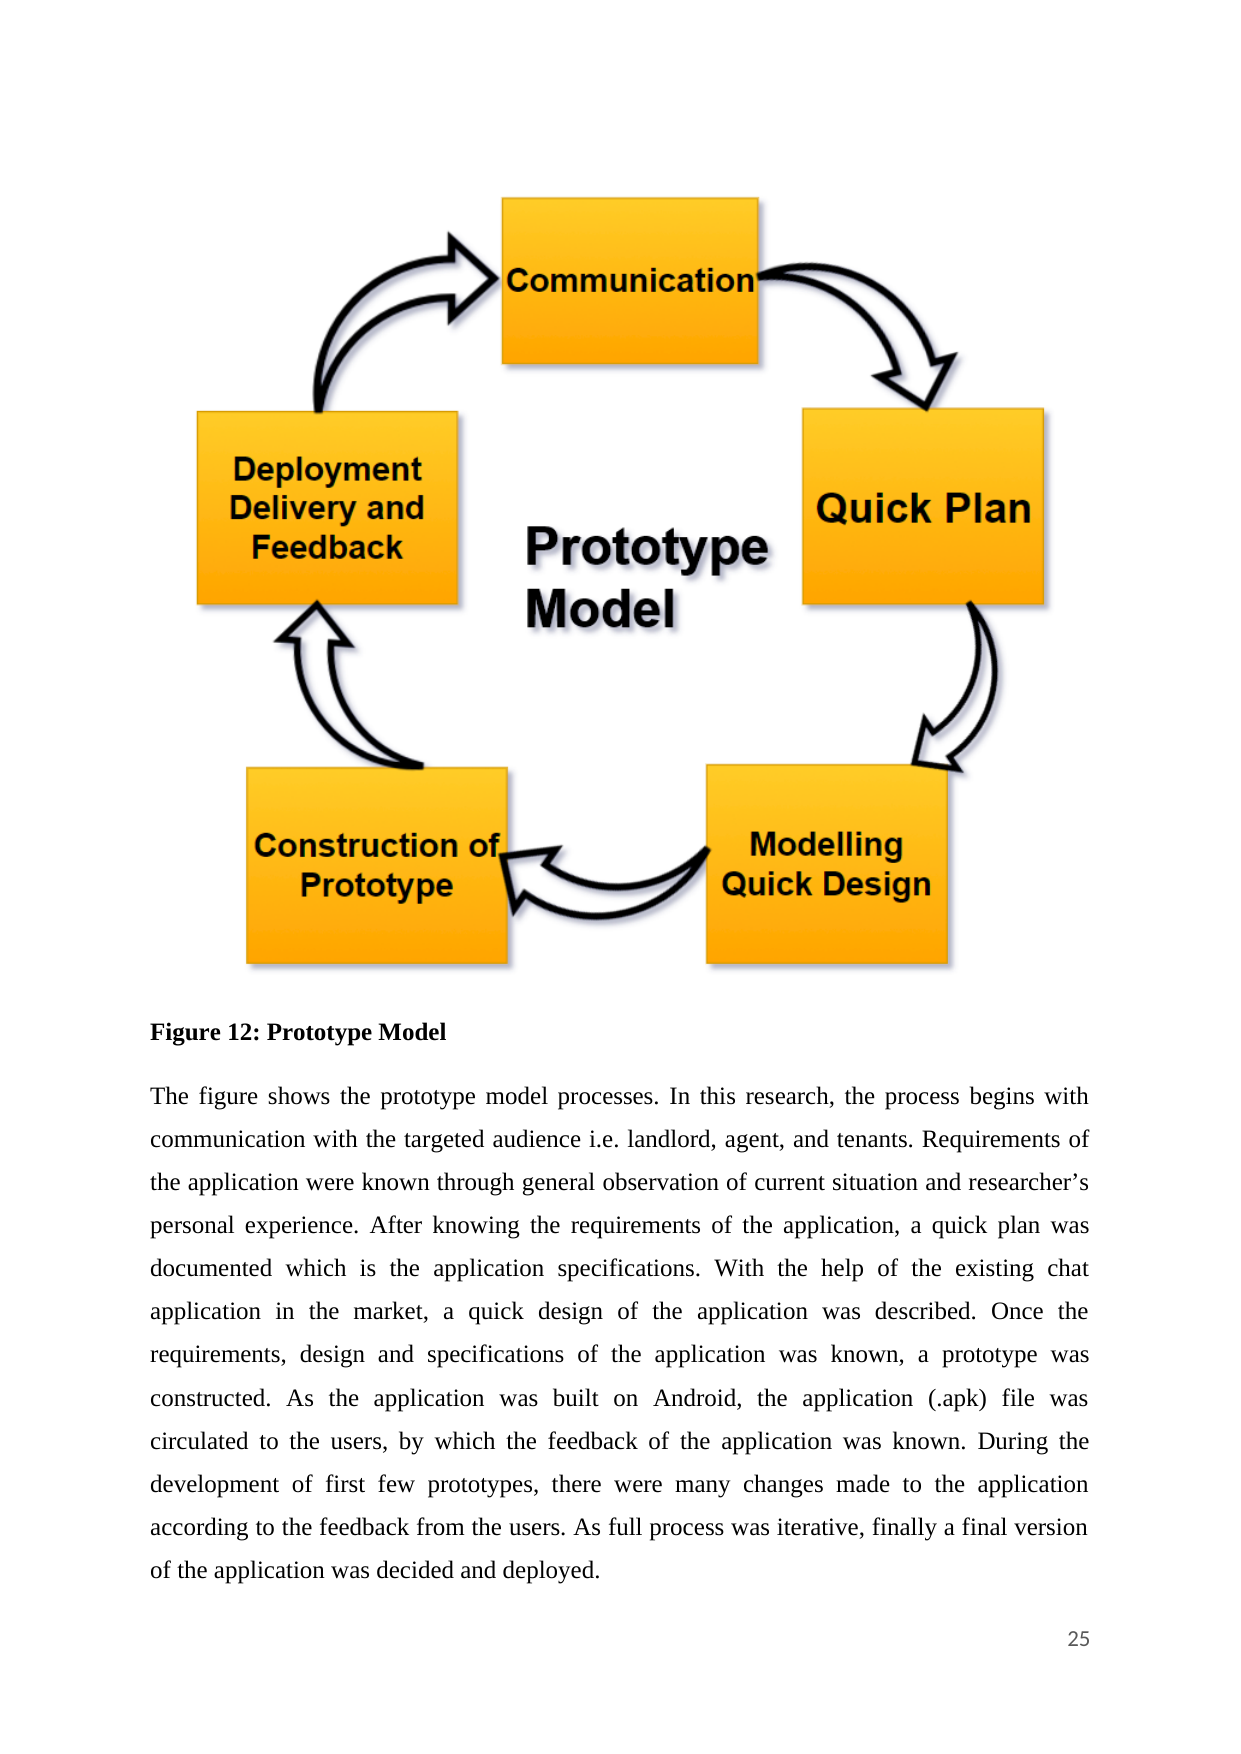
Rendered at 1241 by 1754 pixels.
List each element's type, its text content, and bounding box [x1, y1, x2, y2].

picture [150, 192, 1091, 982]
text The figure shows the prototype model processes. In this research, the process begins with communication with the targeted audience i.e. landlord, agent, and tenants. Requirements of the application were known through general observation of current situation and researcher’s personal experience. After knowing the requirements of the application, a quick plan was documented which is the application specifications. With the help of the existing chat application in the market, a quick design of the application was described. Once the requirements, design and specifications of the application was known, a prototype was constructed. As the application was built on Android, the application (.apk) file was circulated to the users, by which the feedback of the application was known. During the development of first few prototypes, there were many changes made to the application according to the feedback from the users. As full process was iterative, finally a final version of the application was decided and deployed. [150, 1081, 1090, 1584]
text Figure 12: Prototype Model [150, 1017, 1090, 1046]
